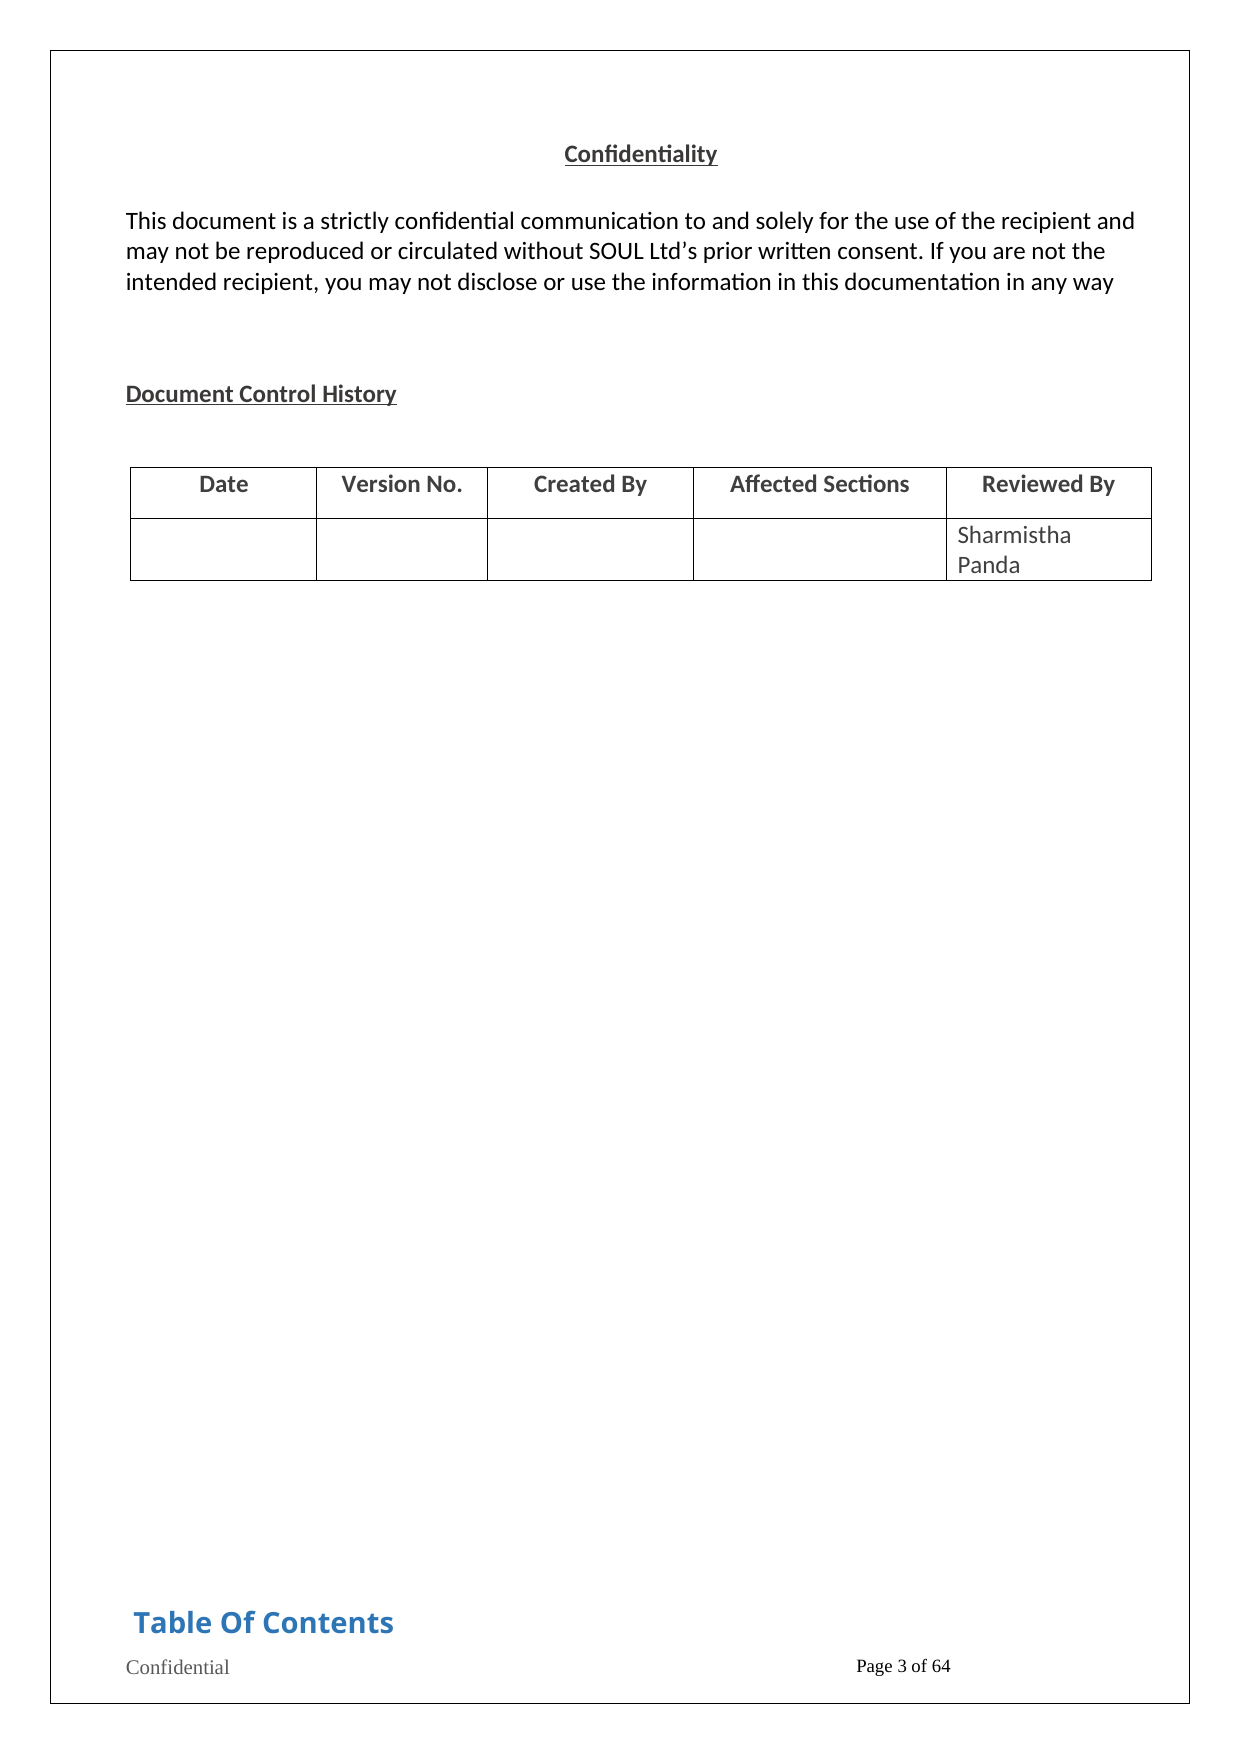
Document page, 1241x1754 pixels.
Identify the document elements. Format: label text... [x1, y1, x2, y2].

table_header Reviewed By [947, 468, 1151, 518]
table_header Affected Sections [694, 468, 946, 518]
table_cell [131, 519, 316, 580]
text This document is a strictly confidential communication to and solely for the use of the recipient and may not be reproduced or circulated without SOUL Ltd’s prior written consent. If you are not the intended recipient, you may not disclose or use the information in this documentation in any way [126, 205, 1156, 296]
table_cell [488, 519, 693, 580]
subtitle Table Of Contents [126, 1602, 1156, 1642]
table_header Created By [488, 468, 693, 518]
text Confidentiality [126, 139, 1156, 169]
table_cell [317, 519, 487, 580]
table_header Date [131, 468, 316, 518]
table_cell [694, 519, 946, 580]
table_header Version No. [317, 468, 487, 518]
table_cell Sharmistha Panda [947, 519, 1151, 580]
text Document Control History [126, 378, 1156, 408]
